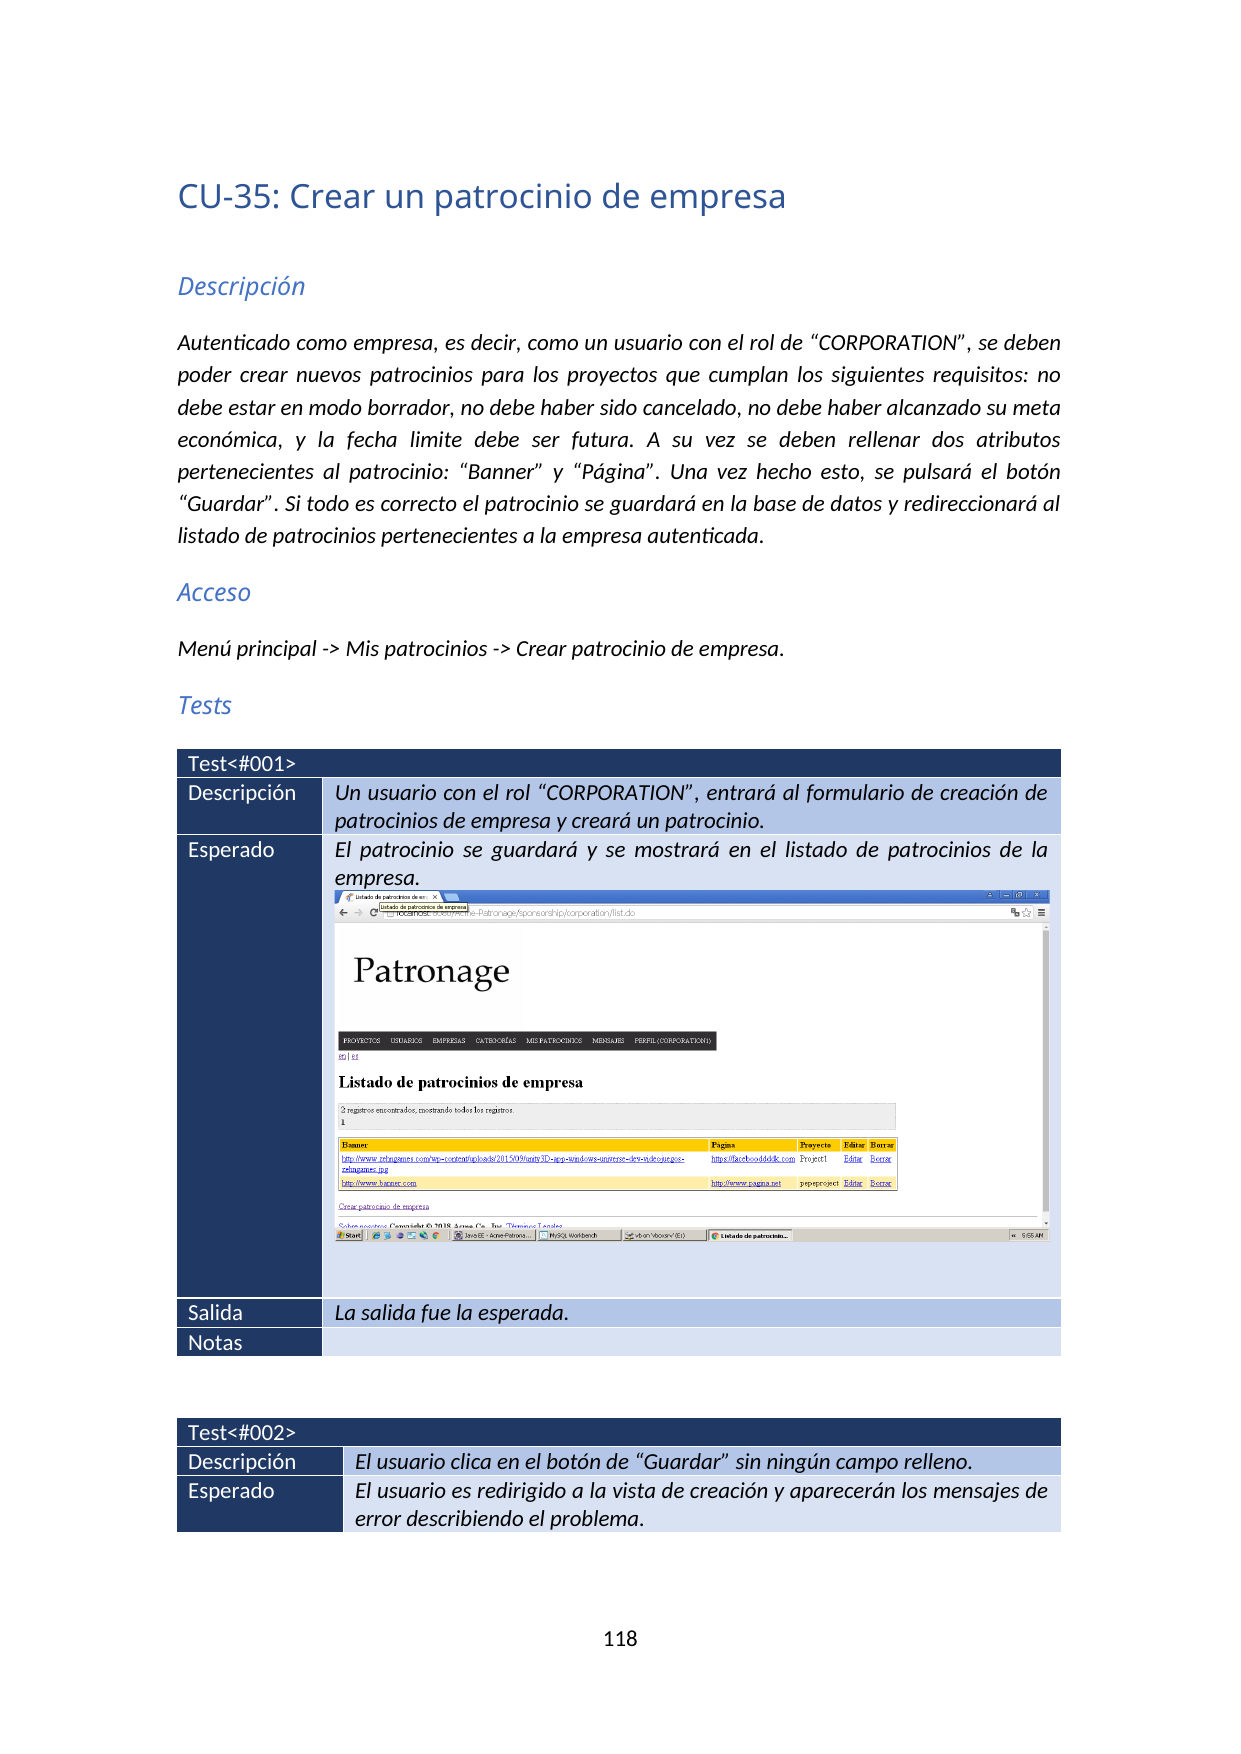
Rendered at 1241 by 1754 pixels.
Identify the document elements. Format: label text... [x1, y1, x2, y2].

table_cell Esperado [177, 835, 322, 1297]
table_cell [323, 1328, 1061, 1356]
picture [334, 890, 1050, 1242]
table_cell Un usuario con el rol “CORPORATION”, entrará al formulario de creación de patrocinios de empresa y creará un patrocinio. [323, 778, 1061, 834]
table_cell Descripción [177, 778, 322, 834]
table_cell El usuario clica en el botón de “Guardar” sin ningún campo relleno. [344, 1447, 1061, 1475]
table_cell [344, 1476, 1061, 1532]
table_cell El patrocinio se guardará y se mostrará en el listado de patrocinios de la empresa. [323, 835, 1061, 1297]
text Menú principal -> Mis patrocinios -> Crear patrocinio de empresa. [177, 634, 1063, 663]
text Descripción [177, 268, 1063, 302]
text Tests [177, 688, 1063, 722]
table_cell Notas [177, 1328, 322, 1356]
subtitle CU-35: Crear un patrocinio de empresa [177, 173, 1063, 218]
table_header Test<#001> [177, 749, 1061, 777]
table_cell La salida fue la esperada. [323, 1299, 1061, 1327]
table_cell Esperado [177, 1476, 343, 1532]
table_header Test<#002> [177, 1418, 1061, 1446]
table_cell Salida [177, 1299, 322, 1327]
text Autenticado como empresa, es decir, como un usuario con el rol de “CORPORATION”, se deben poder crear nuevos patrocinios para los proyectos que cumplan los siguientes requisitos: no debe estar en modo borrador, no debe haber sido cancelado, no debe haber alcanzado su meta económica, y la fecha limite debe ser futura. A su vez se deben rellenar dos atributos pertenecientes al patrocinio: “Banner” y “Página”. Una vez hecho esto, se pulsará el botón “Guardar”. Si todo es correcto el patrocinio se guardará en la base de datos y redireccionará al listado de patrocinios pertenecientes a la empresa autenticada. [177, 328, 1063, 549]
text Acceso [177, 574, 1063, 609]
table_cell Descripción [177, 1447, 343, 1475]
